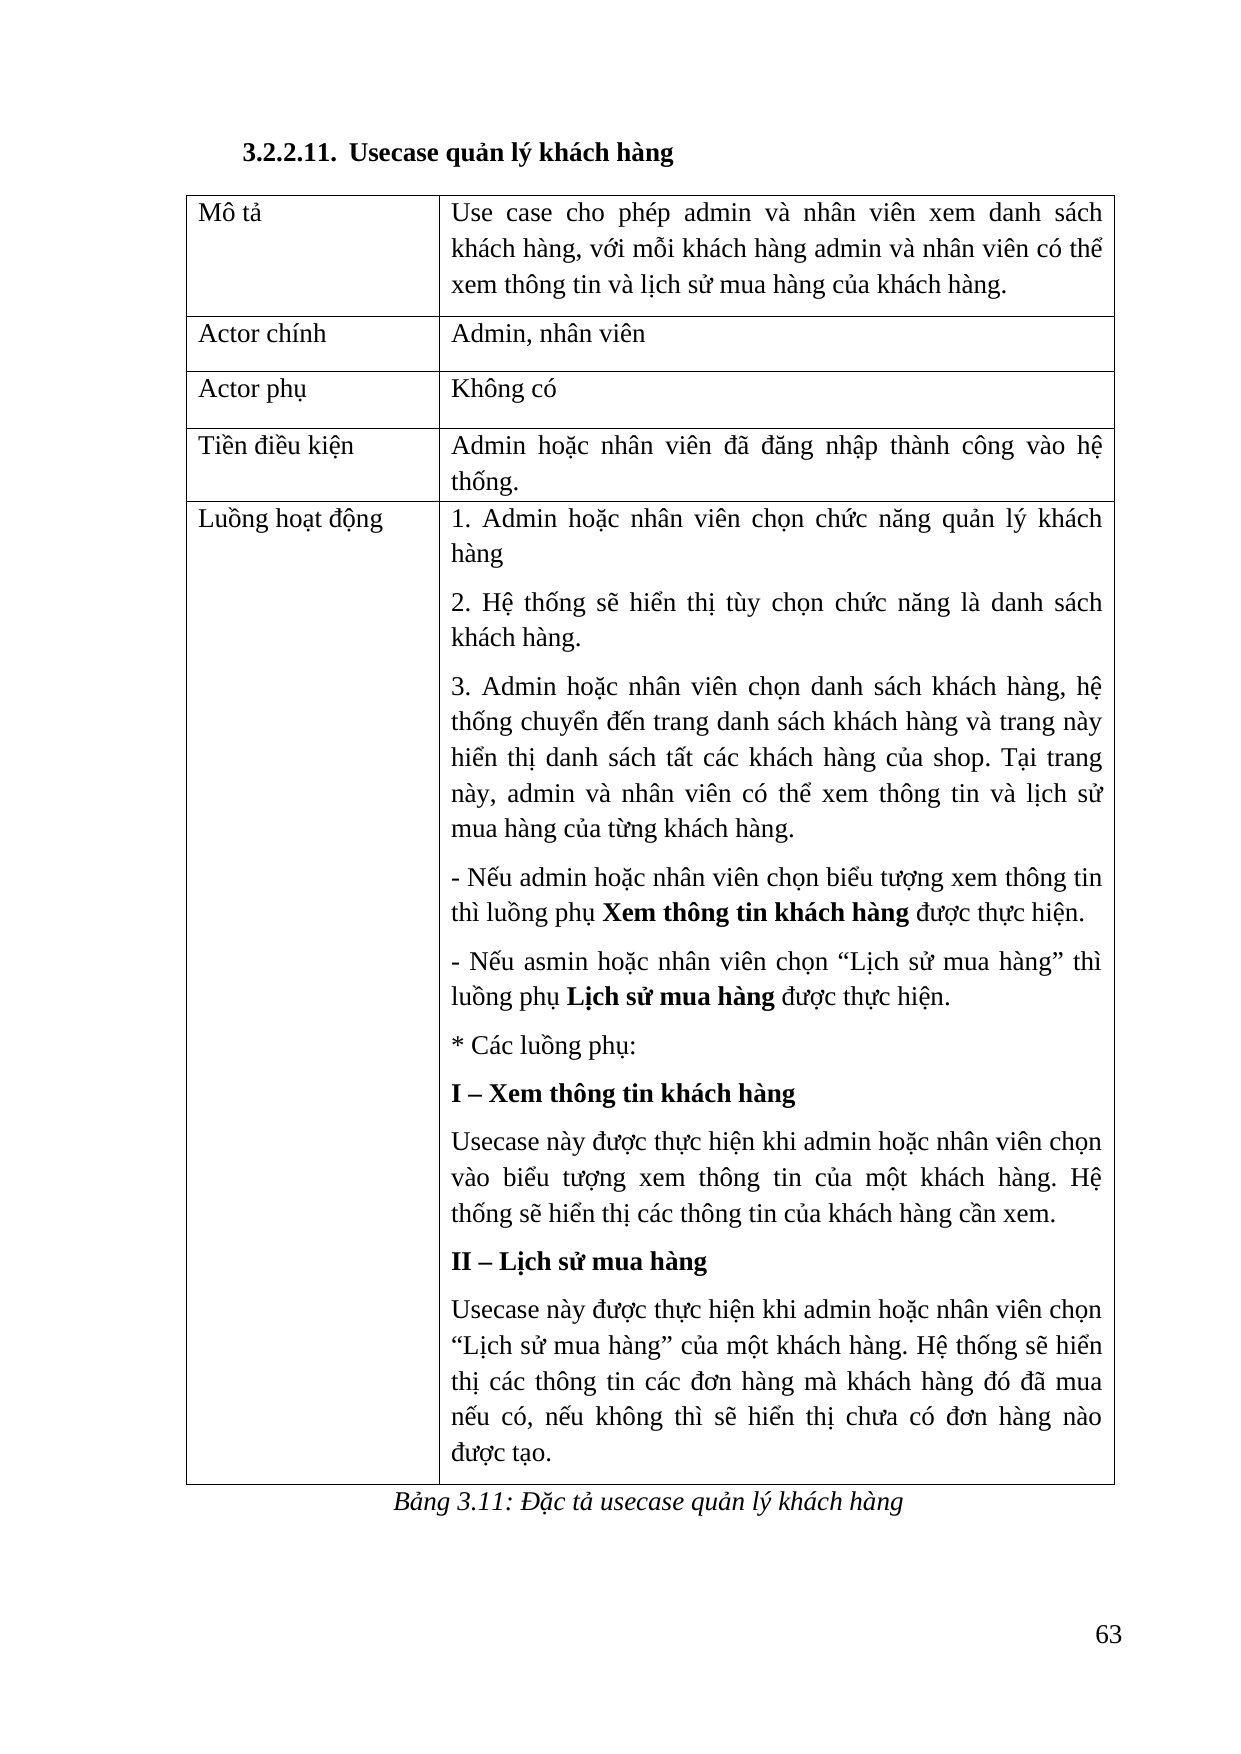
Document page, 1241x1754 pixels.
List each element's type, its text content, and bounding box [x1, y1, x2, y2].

table_cell Luồng hoạt động [187, 502, 439, 1484]
table_cell Admin hoặc nhân viên đã đăng nhập thành công vào hệ thống. [440, 429, 1114, 501]
table_header Mô tả [187, 196, 439, 316]
table_cell 1. Admin hoặc nhân viên chọn chức năng quản lý khách hàng 2. Hệ thống sẽ hiển thị tùy chọn chức năng là danh sách khách hàng. 3. Admin hoặc nhân viên chọn danh sách khách hàng, hệ thống chuyển đến trang danh sách khách hàng và trang này hiển thị danh sách tất các khách hàng của shop. Tại trang này, admin và nhân viên có thể xem thông tin và lịch sử mua hàng của từng khách hàng. - Nếu admin hoặc nhân viên chọn biểu tượng xem thông tin thì luồng phụ Xem thông tin khách hàng được thực hiện. - Nếu asmin hoặc nhân viên chọn “Lịch sử mua hàng” thì luồng phụ Lịch sử mua hàng được thực hiện. * Các luồng phụ: I – Xem thông tin khách hàng Usecase này được thực hiện khi admin hoặc nhân viên chọn vào biểu tượng xem thông tin của một khách hàng. Hệ thống sẽ hiển thị các thông tin của khách hàng cần xem. II – Lịch sử mua hàng Usecase này được thực hiện khi admin hoặc nhân viên chọn “Lịch sử mua hàng” của một khách hàng. Hệ thống sẽ hiển thị các thông tin các đơn hàng mà khách hàng đó đã mua nếu có, nếu không thì sẽ hiển thị chưa có đơn hàng nào được tạo. [440, 502, 1114, 1484]
subtitle Usecase quản lý khách hàng [242, 136, 1122, 167]
text Bảng 3.11: Đặc tả usecase quản lý khách hàng [177, 1485, 1122, 1516]
table_cell Actor phụ [187, 372, 439, 428]
table_cell Tiền điều kiện [187, 429, 439, 501]
table_cell Actor chính [187, 317, 439, 371]
table_cell Admin, nhân viên [440, 317, 1114, 371]
table_cell Không có [440, 372, 1114, 428]
table_header Use case cho phép admin và nhân viên xem danh sách khách hàng, với mỗi khách hàng admin và nhân viên có thể xem thông tin và lịch sử mua hàng của khách hàng. [440, 196, 1114, 316]
